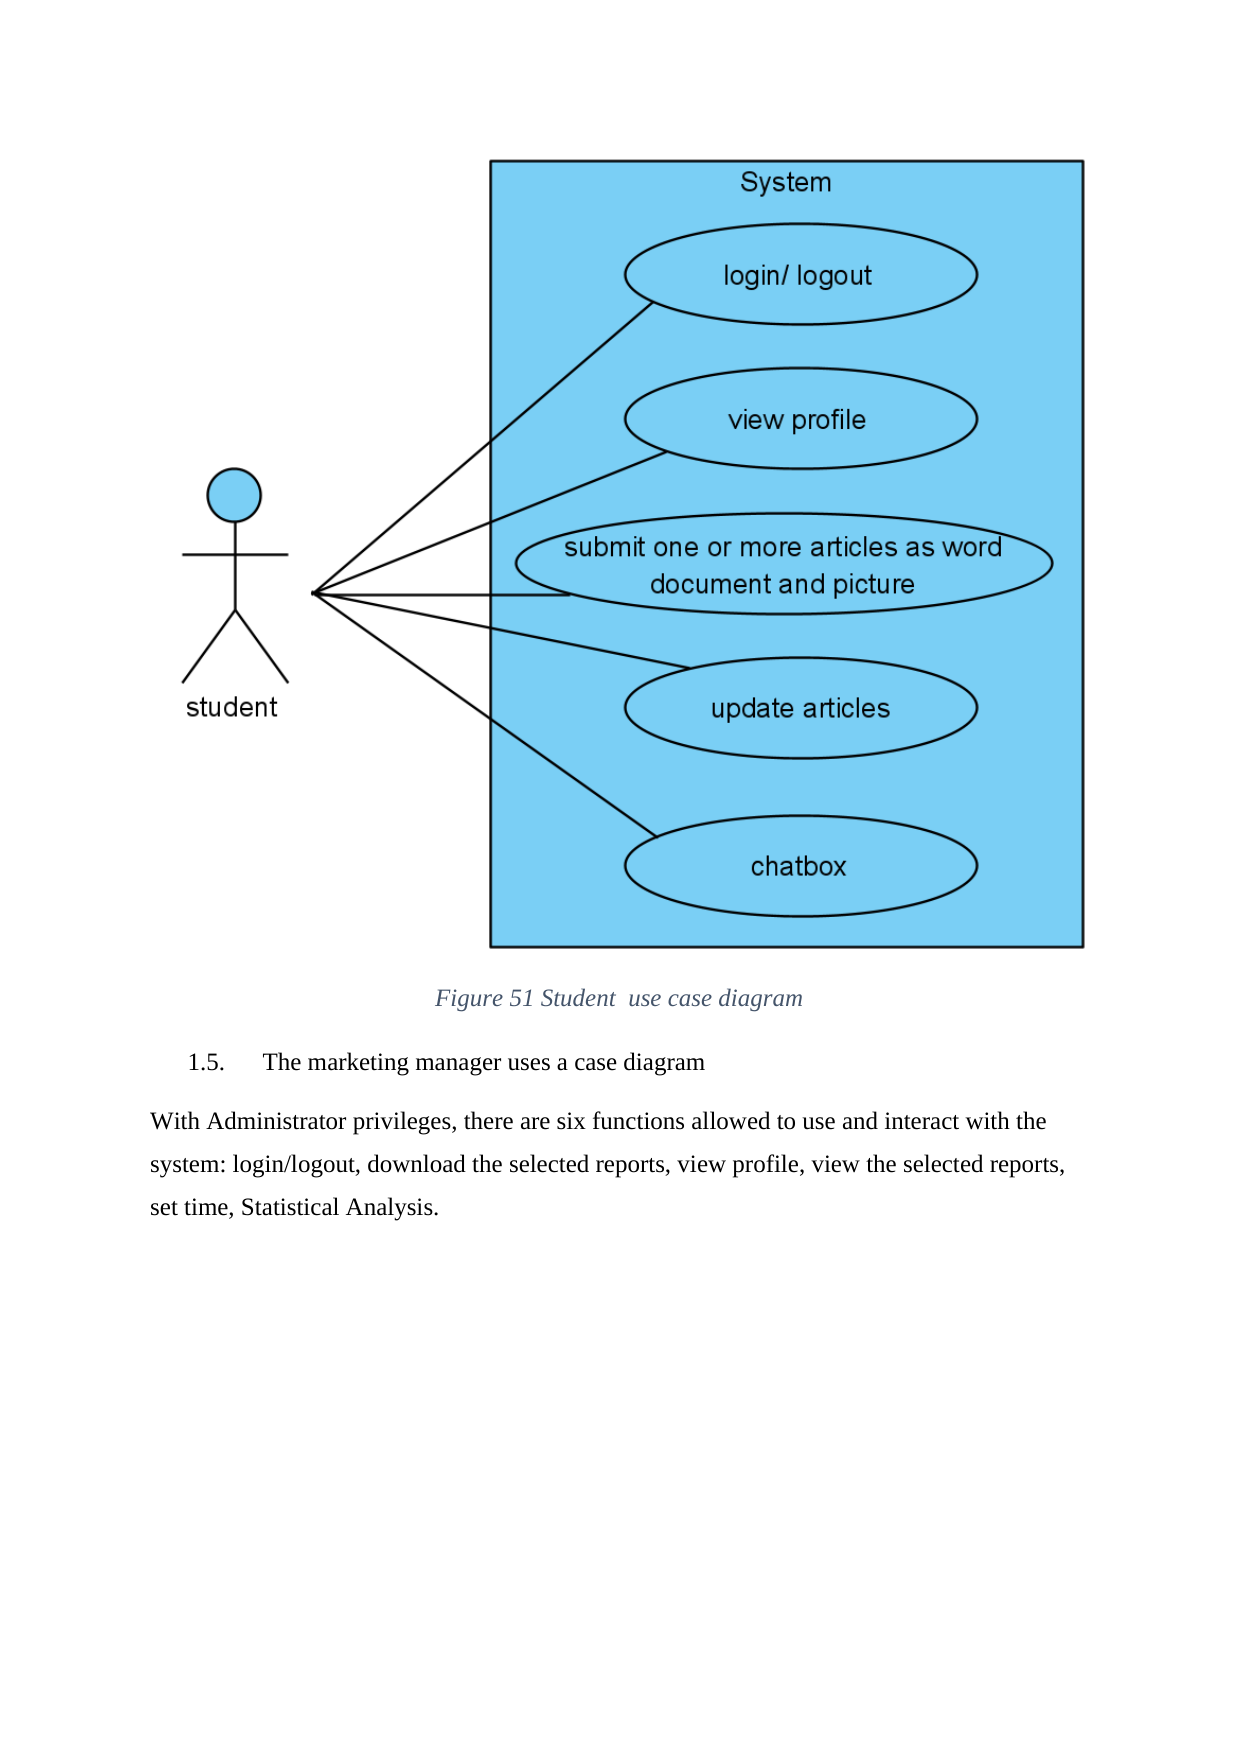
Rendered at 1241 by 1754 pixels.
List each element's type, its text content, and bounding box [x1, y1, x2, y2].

text Figure 51 Student use case diagram [150, 983, 1090, 1012]
picture [150, 150, 1091, 952]
list The marketing manager uses a case diagram [187, 1047, 1090, 1076]
text With Administrator privileges, there are six functions allowed to use and interact with the system: login/logout, download the selected reports, view profile, view the selected reports, set time, Statistical Analysis. [150, 1106, 1090, 1221]
